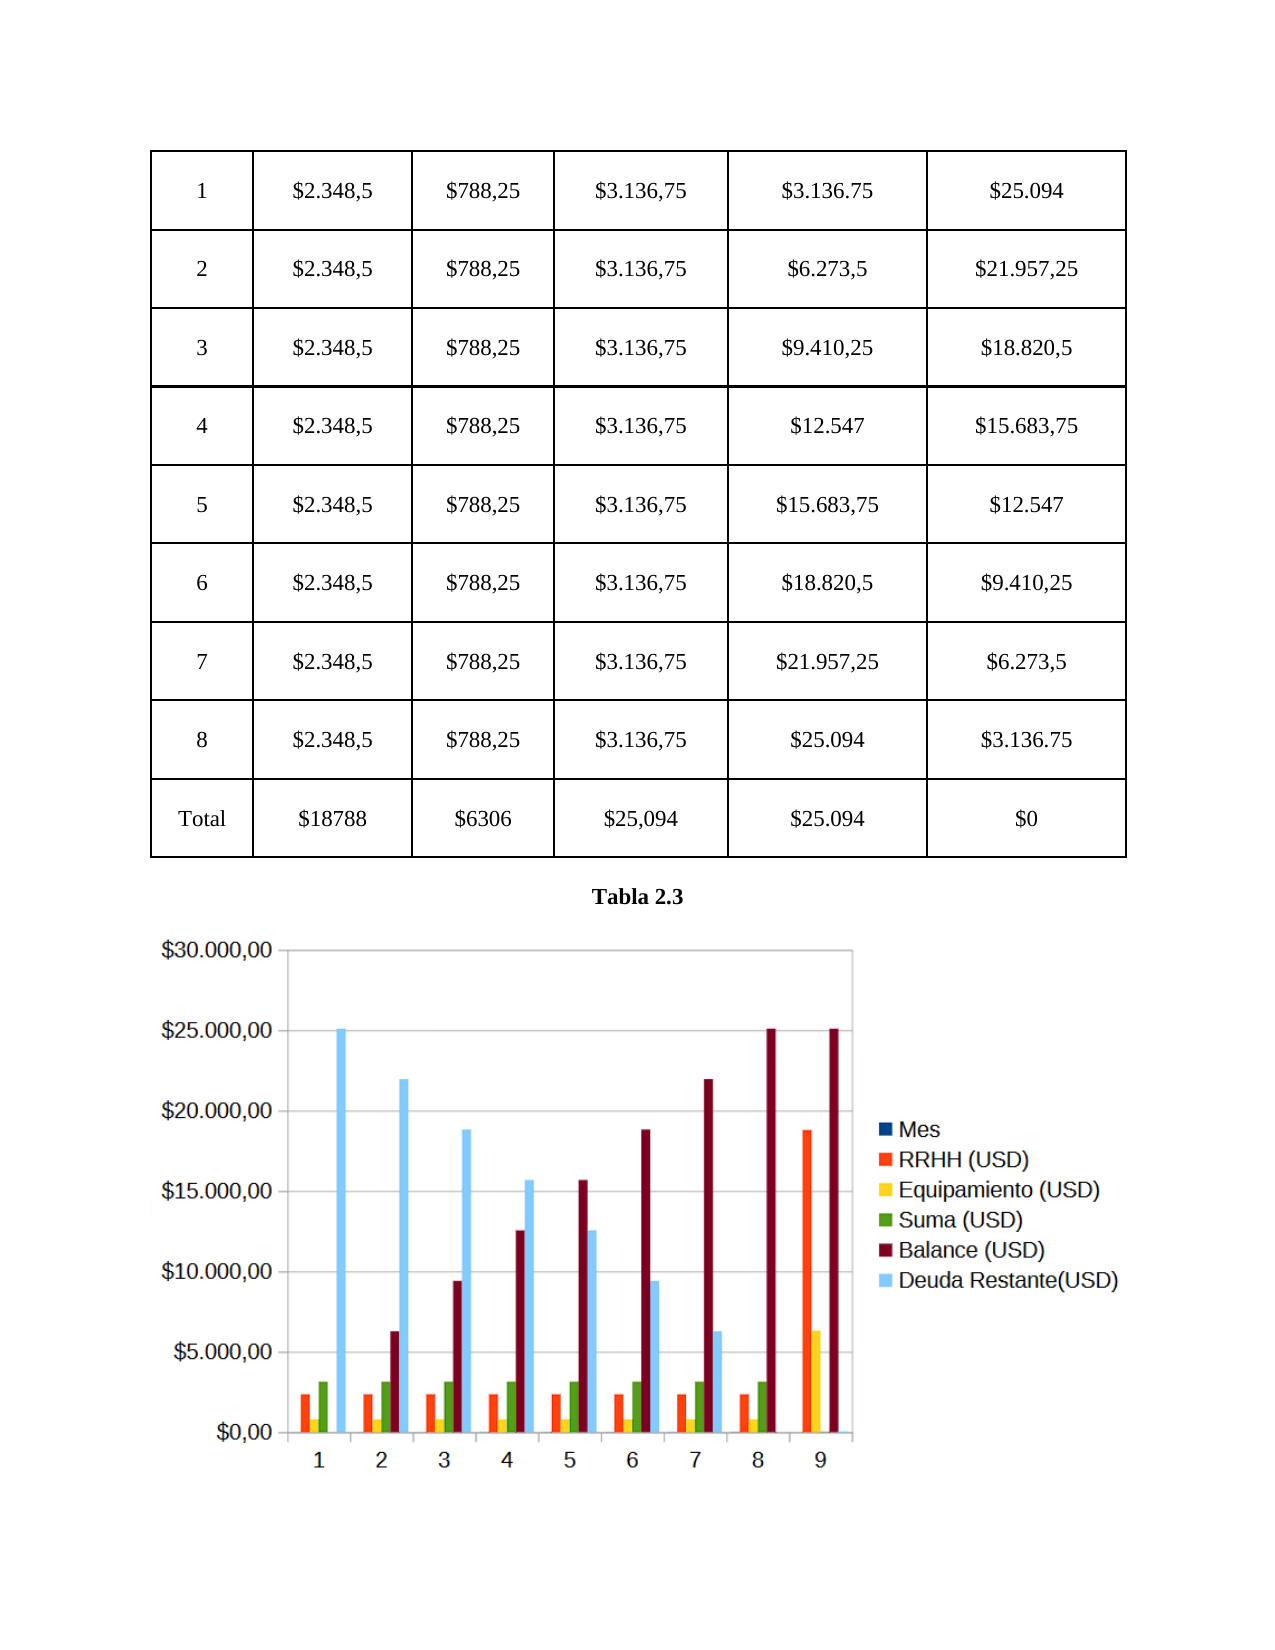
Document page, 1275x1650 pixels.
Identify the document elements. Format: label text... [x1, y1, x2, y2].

table_cell 6 [152, 544, 252, 621]
table_cell Total [152, 780, 252, 856]
text Tabla 2.3 [150, 883, 1125, 909]
table_cell 2 [152, 231, 252, 307]
table_cell $3.136,75 [555, 309, 727, 385]
table_cell $6.273,5 [729, 231, 926, 307]
table_cell $788,25 [413, 701, 553, 777]
table_cell $788,25 [413, 544, 553, 621]
table_cell $25.094 [928, 152, 1125, 228]
table_cell $6306 [413, 780, 553, 856]
table_cell 1 [152, 152, 252, 228]
table_cell $3.136,75 [555, 231, 727, 307]
table_cell $3.136,75 [555, 466, 727, 542]
table_cell 4 [152, 388, 252, 464]
table_cell $2.348,5 [254, 623, 411, 699]
table_cell $3.136,75 [555, 623, 727, 699]
table_cell $25.094 [729, 780, 926, 856]
table_cell $9.410,25 [928, 544, 1125, 621]
table_cell $788,25 [413, 152, 553, 228]
table_cell $2.348,5 [254, 309, 411, 385]
table_cell $3.136,75 [555, 388, 727, 464]
table_cell $21.957,25 [729, 623, 926, 699]
table_cell $18.820,5 [729, 544, 926, 621]
table_cell $788,25 [413, 466, 553, 542]
table_cell $2.348,5 [254, 231, 411, 307]
table_cell $3.136,75 [555, 152, 727, 228]
table_cell 5 [152, 466, 252, 542]
table_cell 3 [152, 309, 252, 385]
table_cell $12.547 [729, 388, 926, 464]
table_cell $9.410,25 [729, 309, 926, 385]
table_cell $788,25 [413, 623, 553, 699]
table_cell $18788 [254, 780, 411, 856]
table_cell $6.273,5 [928, 623, 1125, 699]
table_cell $25.094 [729, 701, 926, 777]
table_cell $15.683,75 [928, 388, 1125, 464]
table_cell $788,25 [413, 388, 553, 464]
table_cell $2.348,5 [254, 701, 411, 777]
table_cell 8 [152, 701, 252, 777]
picture [150, 934, 1125, 1472]
table_cell $15.683,75 [729, 466, 926, 542]
table_cell $788,25 [413, 231, 553, 307]
table_cell $3.136.75 [729, 152, 926, 228]
table_cell $3.136,75 [555, 701, 727, 777]
table_cell $2.348,5 [254, 466, 411, 542]
table_cell $21.957,25 [928, 231, 1125, 307]
table_cell $3.136.75 [928, 701, 1125, 777]
table_cell $12.547 [928, 466, 1125, 542]
table_cell $2.348,5 [254, 388, 411, 464]
table_cell $0 [928, 780, 1125, 856]
table_cell $788,25 [413, 309, 553, 385]
table_cell $3.136,75 [555, 544, 727, 621]
table_cell $18.820,5 [928, 309, 1125, 385]
table_cell $2.348,5 [254, 152, 411, 228]
table_cell $2.348,5 [254, 544, 411, 621]
table_cell $25,094 [555, 780, 727, 856]
table_cell 7 [152, 623, 252, 699]
